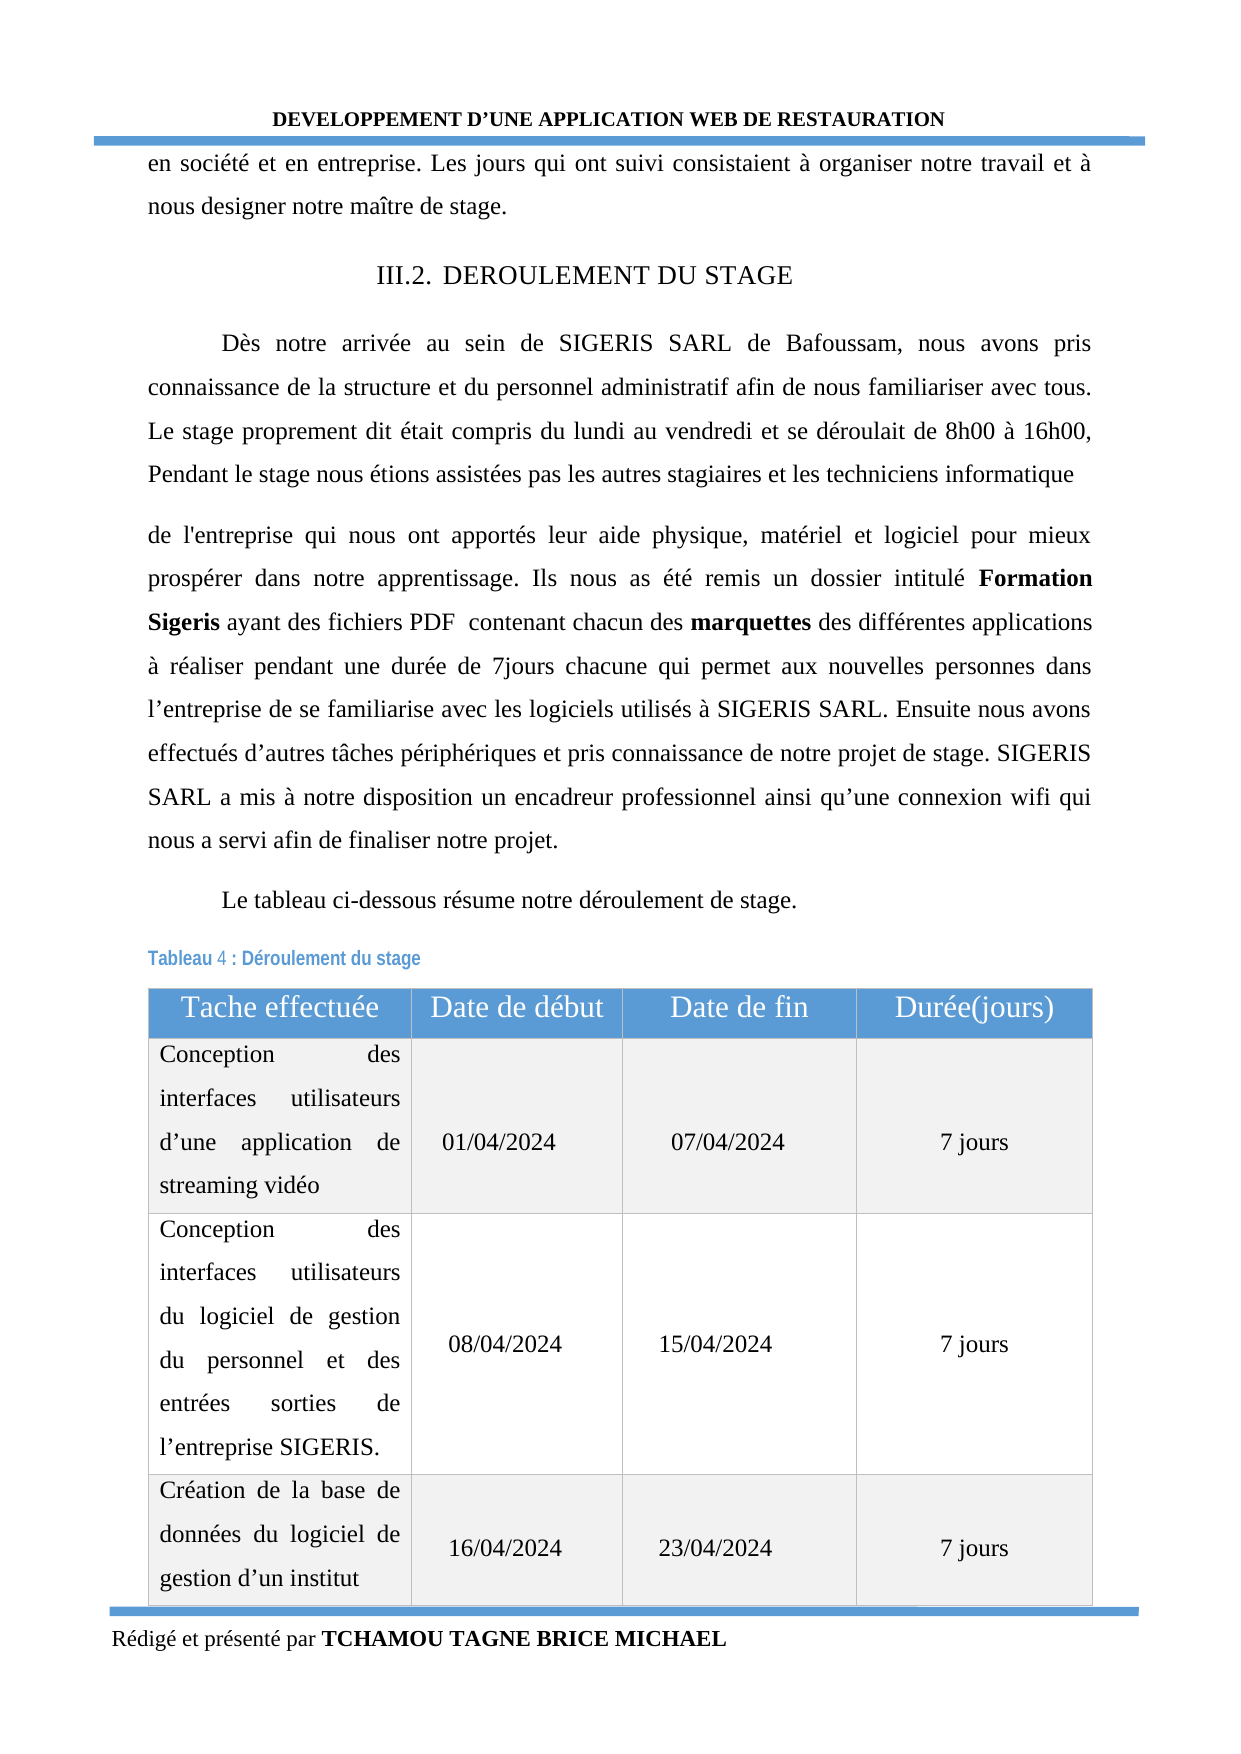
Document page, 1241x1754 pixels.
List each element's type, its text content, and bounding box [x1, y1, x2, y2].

table_cell 7 jours [857, 1039, 1092, 1213]
table_cell 07/04/2024 [623, 1039, 856, 1213]
table_cell 15/04/2024 [623, 1214, 856, 1474]
table_cell Conception des interfaces utilisateurs d’une application de streaming vidéo [149, 1039, 411, 1213]
text Le tableau ci-dessous résume notre déroulement de stage. [148, 886, 1093, 914]
subtitle III.2. DEROULEMENT DU STAGE [295, 259, 1093, 290]
table_cell 16/04/2024 [412, 1475, 622, 1605]
table_cell 08/04/2024 [412, 1214, 622, 1474]
table_header Durée(jours) [857, 989, 1092, 1038]
text Tableau 4 : Déroulement du stage [148, 946, 1093, 970]
table_cell 7 jours [857, 1475, 1092, 1605]
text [148, 148, 1093, 219]
table_cell Conception des interfaces utilisateurs du logiciel de gestion du personnel et des entrées sorties de l’entreprise SIGERIS. [149, 1214, 411, 1474]
table_cell 23/04/2024 [623, 1475, 856, 1605]
table_cell 7 jours [857, 1214, 1092, 1474]
text Dès notre arrivée au sein de SIGERIS SARL de Bafoussam, nous avons pris connaissance de la structure et du personnel administratif afin de nous familiariser avec tous. Le stage proprement dit était compris du lundi au vendredi et se déroulait de 8h00 à 16h00, Pendant le stage nous étions assistées pas les autres stagiaires et les techniciens informatique [148, 328, 1093, 488]
table_header Tache effectuée [149, 989, 411, 1038]
table_cell Création de la base de données du logiciel de gestion d’un institut [149, 1475, 411, 1605]
table_header Date de fin [623, 989, 856, 1038]
table_header Date de début [412, 989, 622, 1038]
table_cell 01/04/2024 [412, 1039, 622, 1213]
text de l'entreprise qui nous ont apportés leur aide physique, matériel et logiciel pour mieux prospérer dans notre apprentissage. Ils nous as été remis un dossier intitulé Formation Sigeris ayant des fichiers PDF contenant chacun des marquettes des différentes applications à réaliser pendant une durée de 7jours chacune qui permet aux nouvelles personnes dans l’entreprise de se familiarise avec les logiciels utilisés à SIGERIS SARL. Ensuite nous avons effectués d’autres tâches périphériques et pris connaissance de notre projet de stage. SIGERIS SARL a mis à notre disposition un encadreur professionnel ainsi qu’une connexion wifi qui nous a servi afin de finaliser notre projet. [148, 520, 1093, 854]
